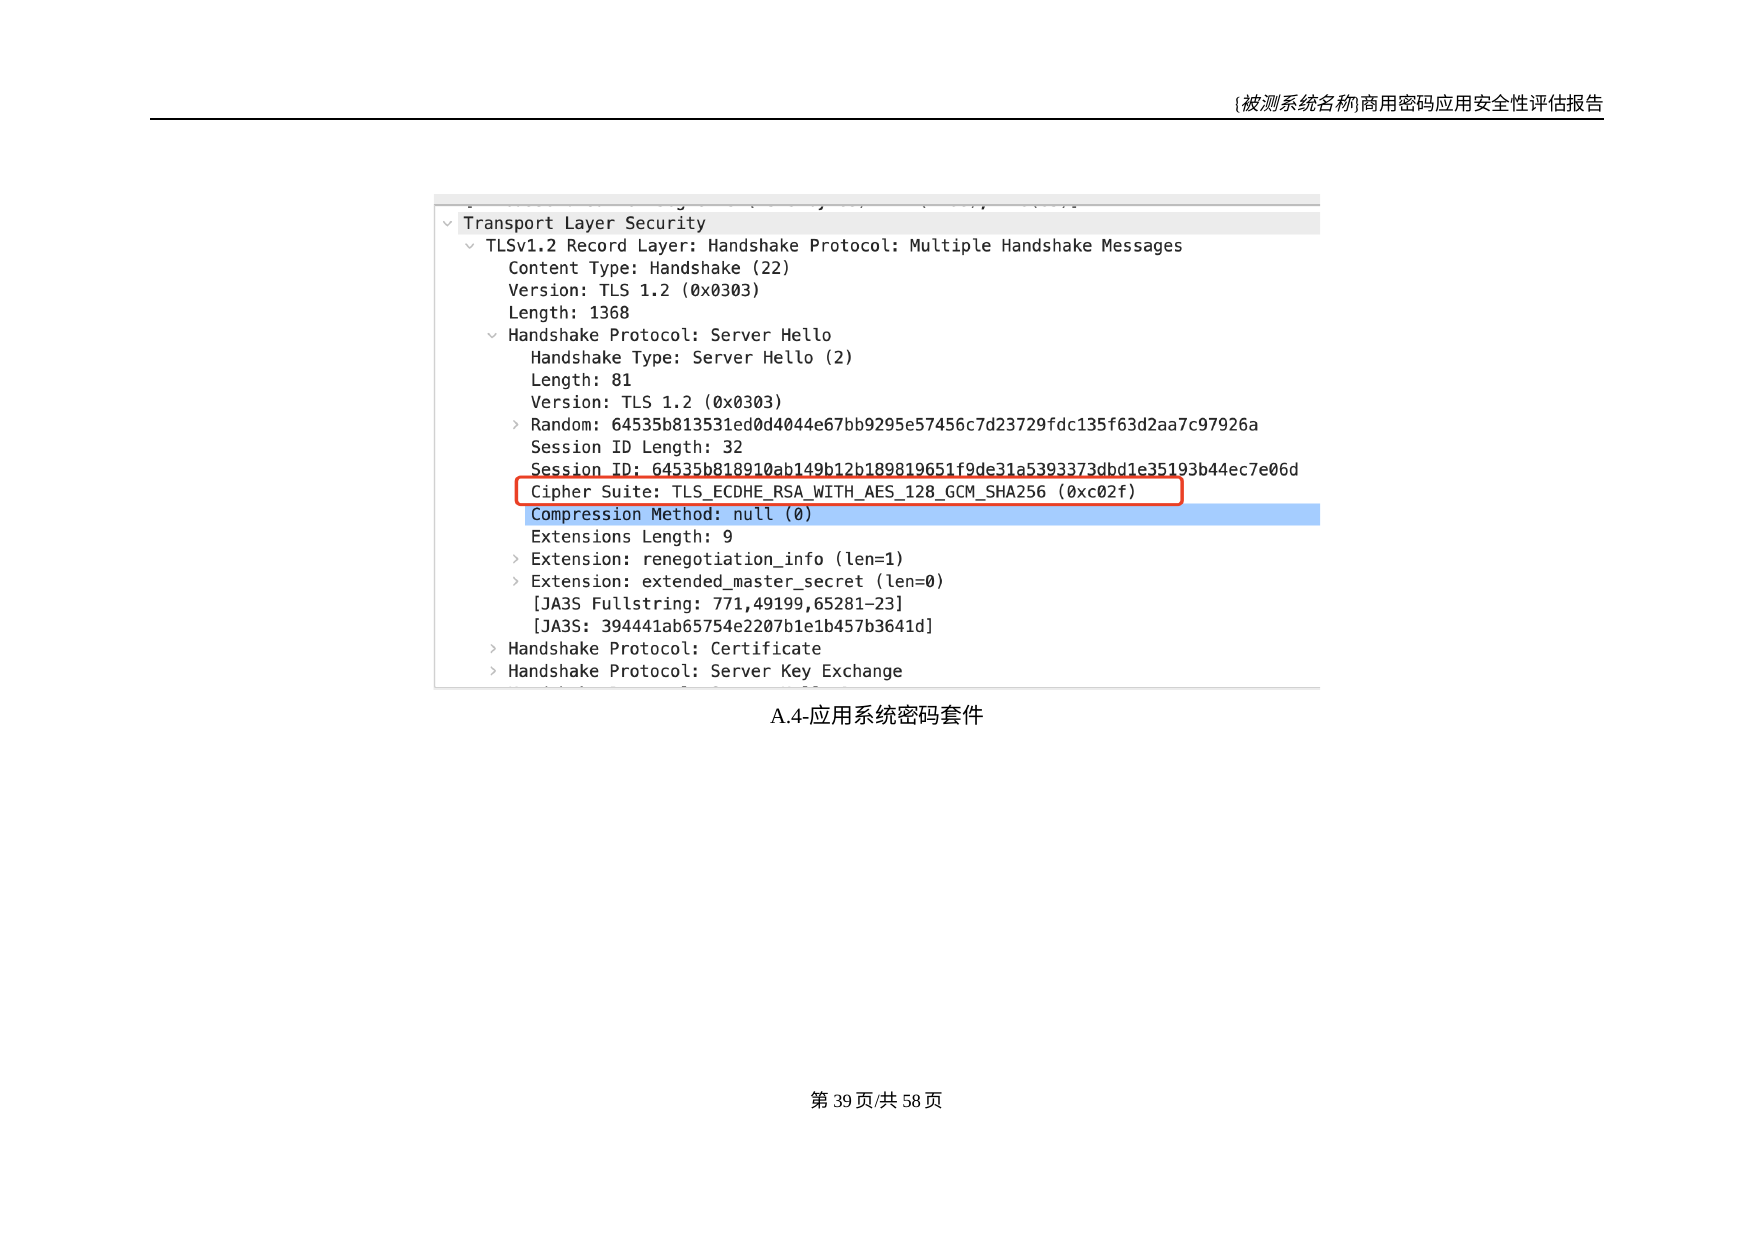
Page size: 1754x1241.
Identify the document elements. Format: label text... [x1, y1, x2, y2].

text A.4-应用系统密码套件 [150, 697, 1604, 731]
picture [433, 194, 1321, 690]
